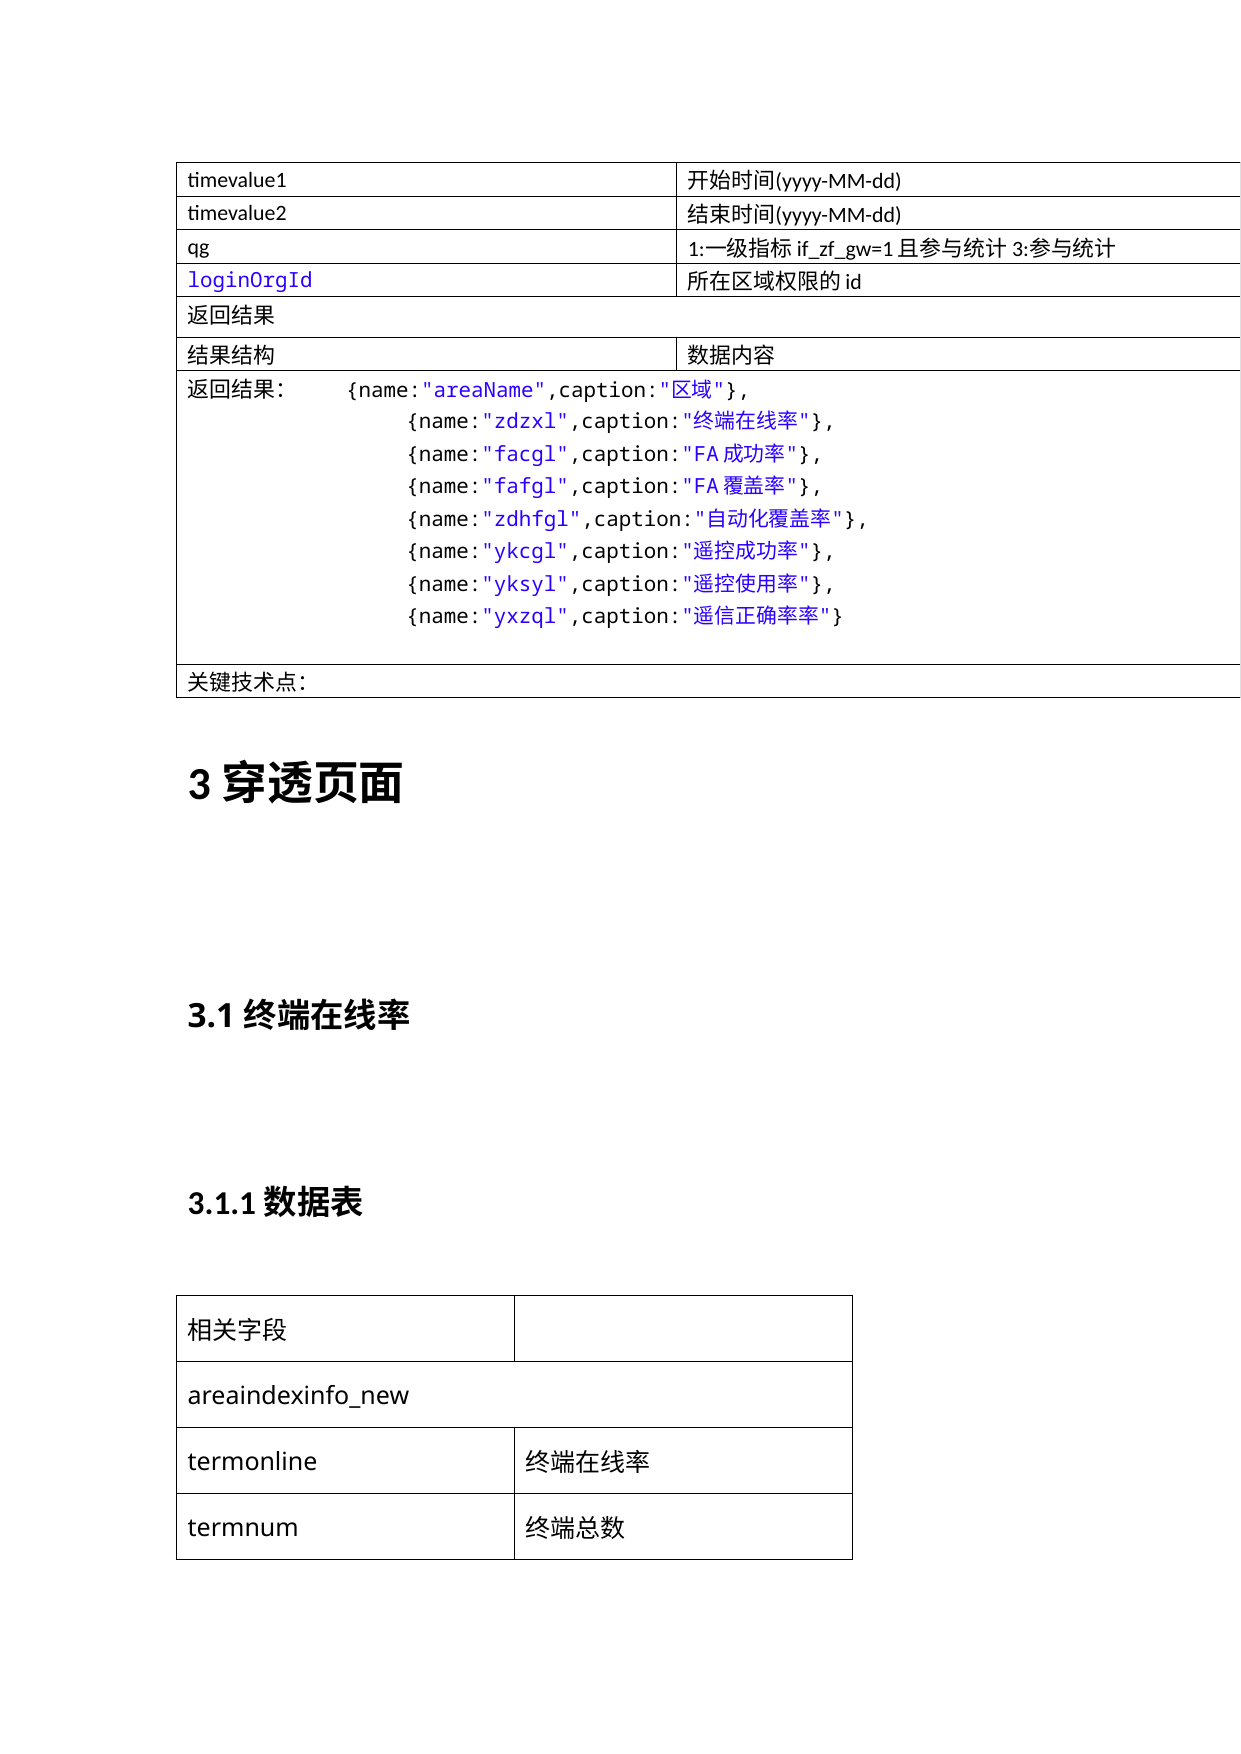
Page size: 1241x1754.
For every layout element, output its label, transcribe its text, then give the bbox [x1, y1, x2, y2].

table_cell timevalue1 [177, 163, 676, 196]
table_cell loginOrgId [177, 264, 676, 296]
table_cell 终端总数 [515, 1494, 852, 1559]
subtitle 3.1 终端在线率 [187, 981, 1053, 1046]
table_cell 返回结果 [177, 297, 1240, 337]
table_cell 返回结果： {name:"areaName",caption:"区域"}, {name:"zdzxl",caption:"终端在线率"}, {name:"facgl",caption:"FA成功率"}, {name:"fafgl",caption:"FA覆盖率"}, {name:"zdhfgl",caption:"自动化覆盖率"}, {name:"ykcgl",caption:"遥控成功率"}, {name:"yksyl",caption:"遥控使用率"}, {name:"yxzql",caption:"遥信正确率率"} [177, 371, 1240, 664]
table_header [515, 1296, 852, 1361]
table_cell 结果结构 [177, 338, 676, 370]
table_cell 结束时间(yyyy-MM-dd) [677, 197, 1240, 229]
table_cell 1:一级指标if_zf_gw=1且参与统计 3:参与统计 [677, 230, 1240, 263]
table_cell areaindexinfo_new [177, 1362, 852, 1427]
table_header 相关字段 [177, 1296, 514, 1361]
table_cell termonline [177, 1428, 514, 1493]
table_cell 数据内容 [677, 338, 1240, 370]
table_cell 开始时间(yyyy-MM-dd) [677, 163, 1240, 196]
table_cell 所在区域权限的id [677, 264, 1240, 296]
table_cell timevalue2 [177, 197, 676, 229]
table_cell 关键技术点： [177, 665, 1240, 697]
table_cell 终端在线率 [515, 1428, 852, 1493]
table_cell qg [177, 230, 676, 263]
subtitle 3.1.1 数据表 [187, 1168, 1053, 1233]
subtitle 3 穿透页面 [187, 731, 1053, 828]
table_cell termnum [177, 1494, 514, 1559]
